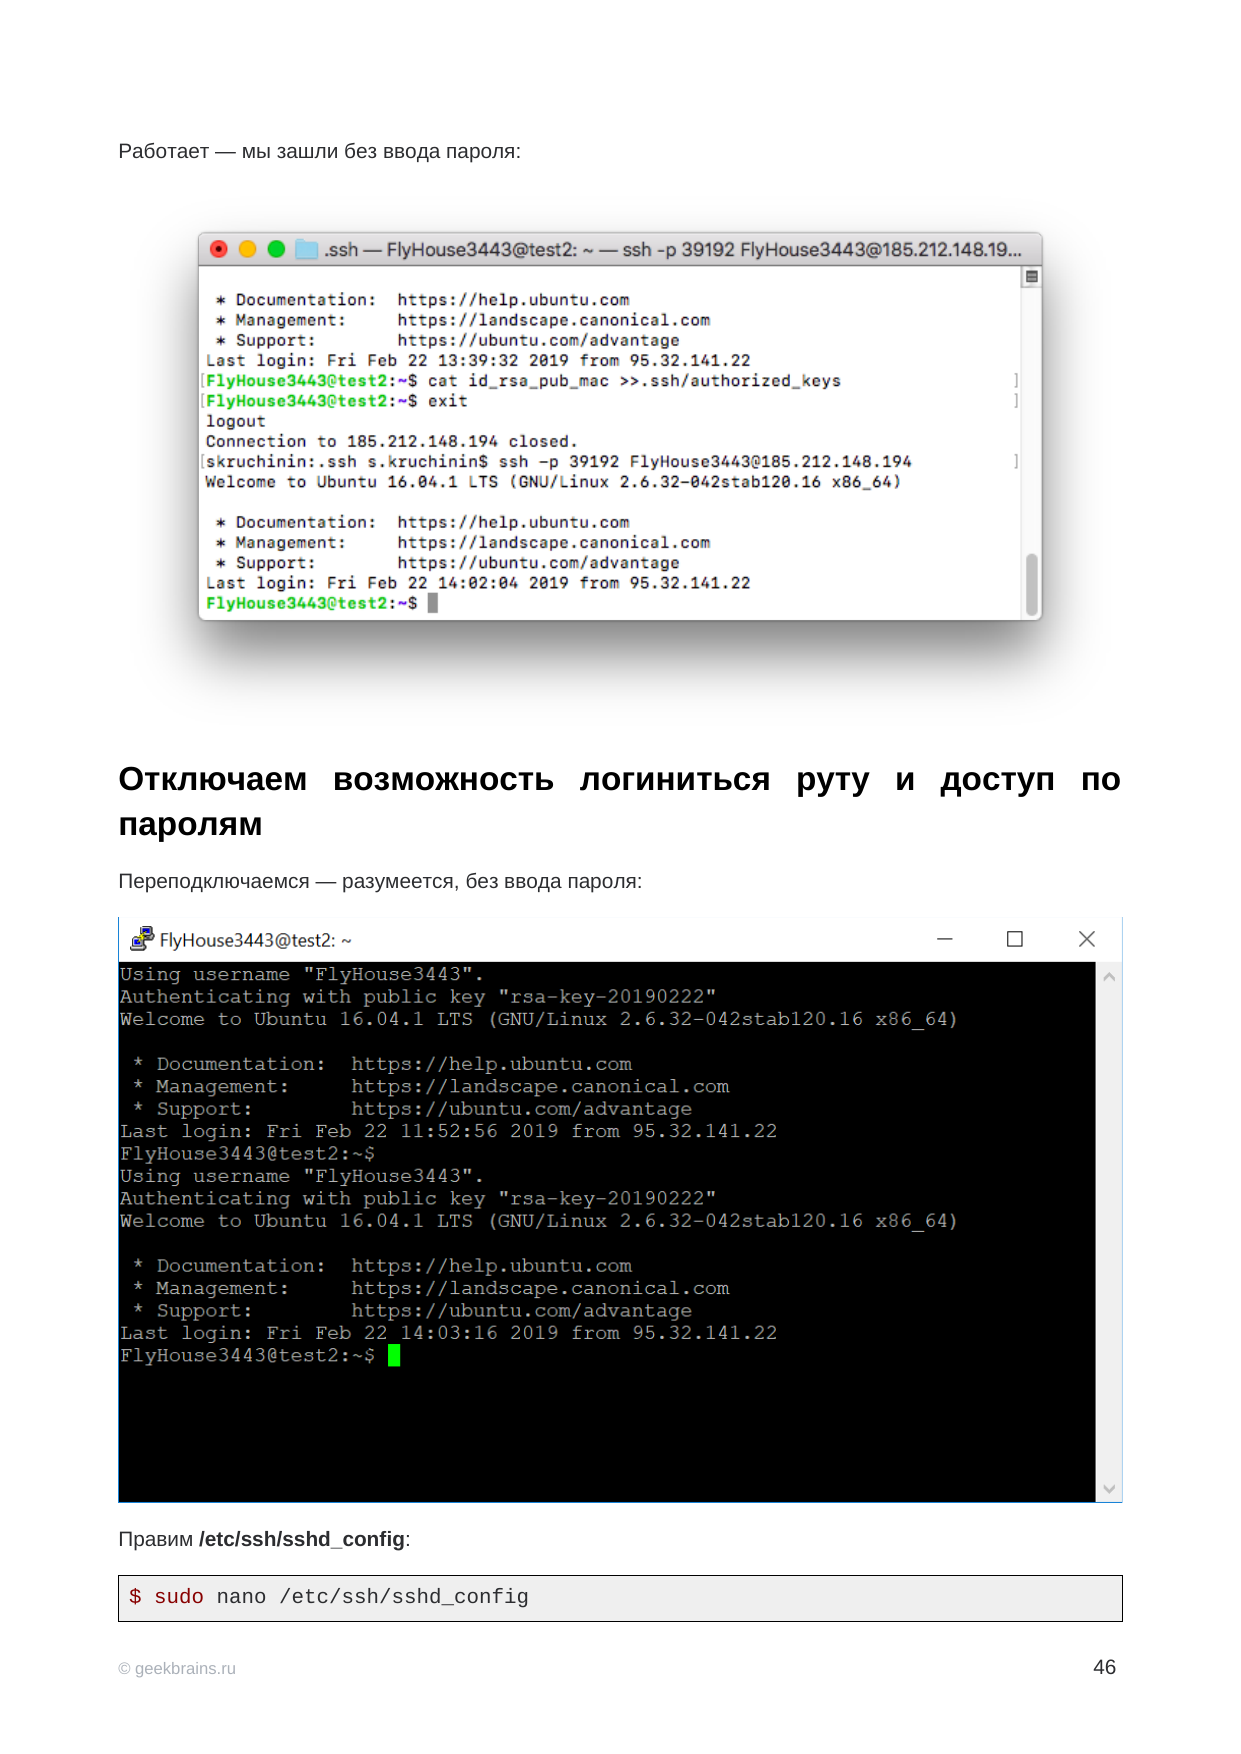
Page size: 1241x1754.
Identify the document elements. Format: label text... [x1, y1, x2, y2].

text Работает — мы зашли без ввода пароля: [118, 139, 1122, 163]
table_header $ sudo nano /etc/ssh/sshd_config [119, 1576, 1122, 1621]
picture [118, 917, 1123, 1503]
text Переподключаемся — разумеется, без ввода пароля: [118, 869, 1122, 893]
text Правим /etc/ssh/sshd_config: [118, 1527, 1122, 1551]
subtitle Отключаем возможность логиниться руту и доступ по паролям [118, 759, 1122, 842]
picture [118, 187, 1123, 736]
